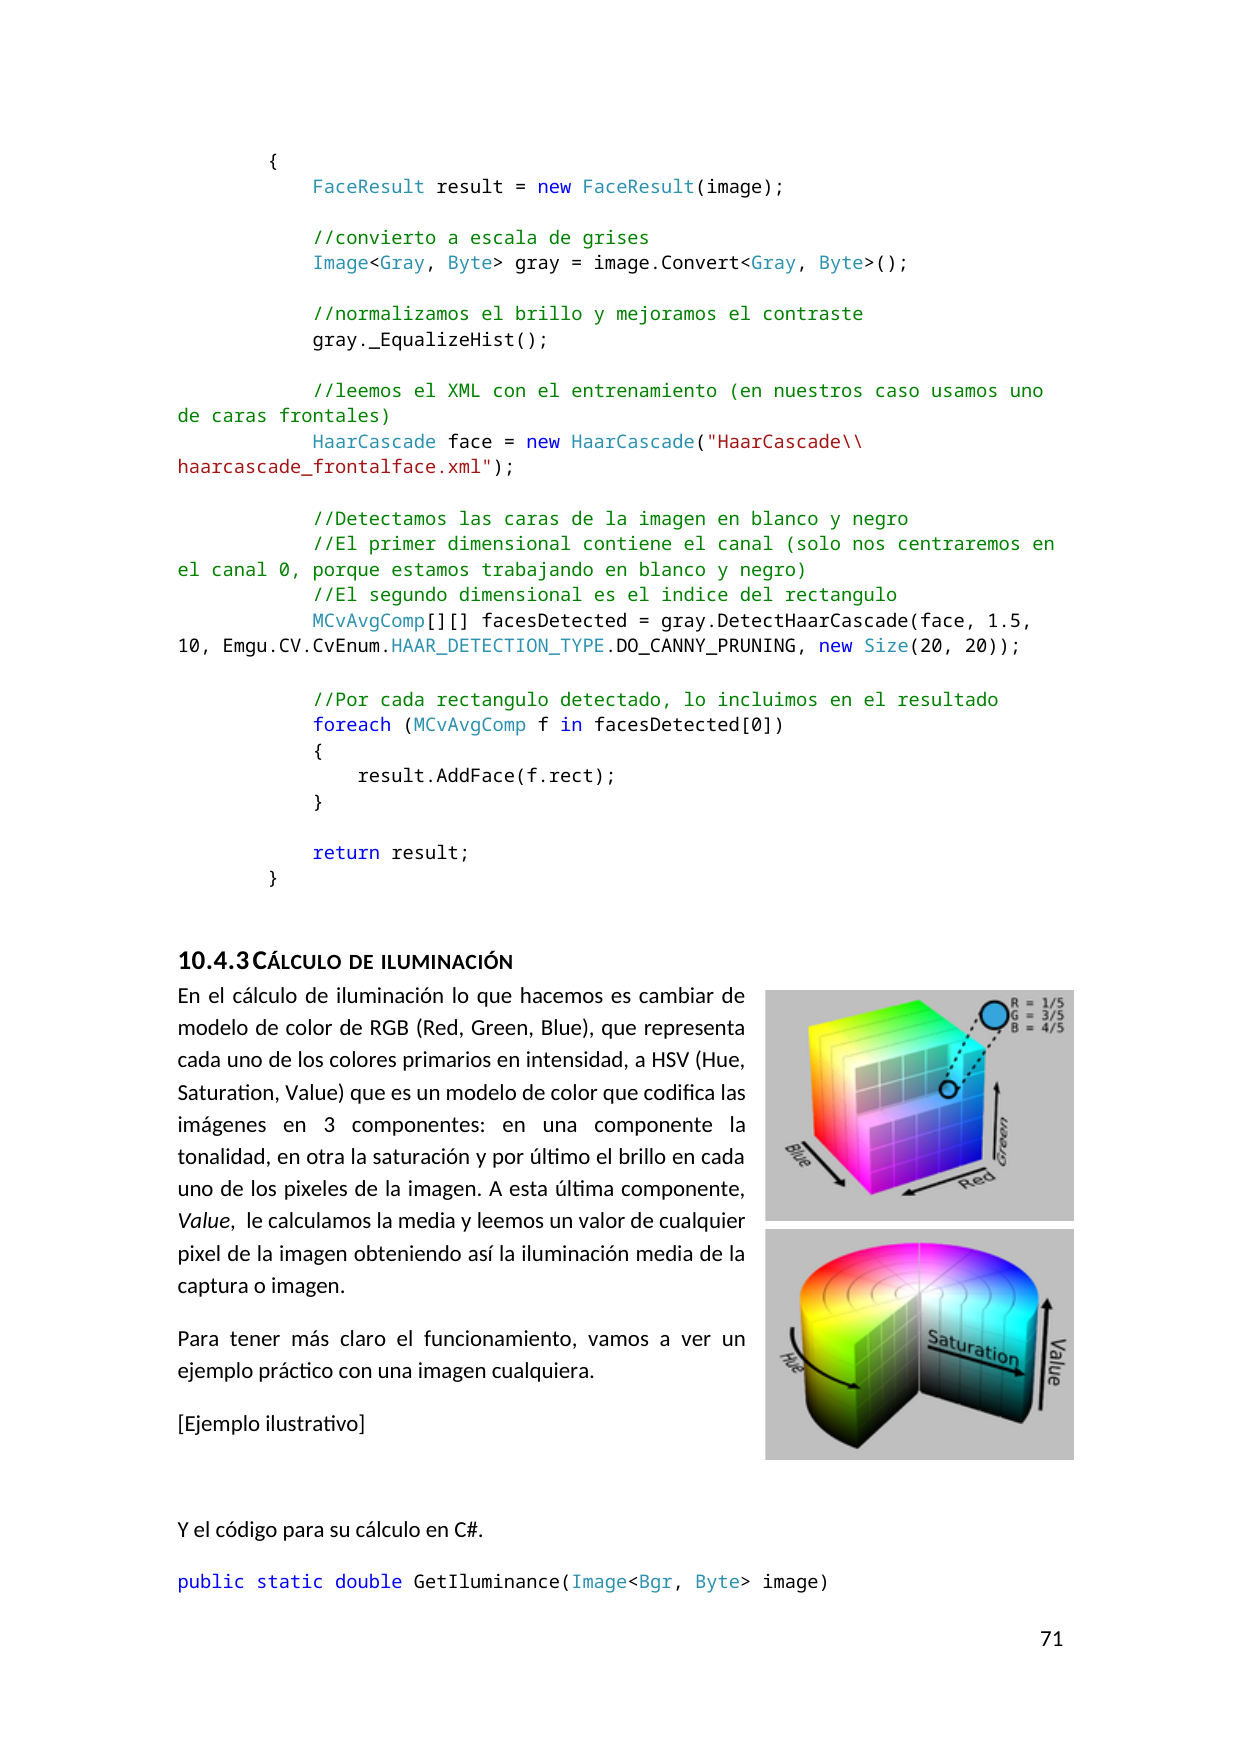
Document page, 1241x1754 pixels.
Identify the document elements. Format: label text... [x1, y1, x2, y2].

text //leemos el XML con el entrenamiento (en nuestros caso usamos uno de caras frontales) [177, 377, 1063, 428]
text public static double GetIluminance(Image<Bgr, Byte> image) [177, 1568, 1063, 1594]
text } [177, 788, 1063, 814]
text return result; [177, 839, 1063, 865]
text En el cálculo de iluminación lo que hacemos es cambiar de modelo de color de RGB (Red, Green, Blue), que representa cada uno de los colores primarios en intensidad, a HSV (Hue, Saturation, Value) que es un modelo de color que codifica las imágenes en 3 componentes: en una componente la tonalidad, en otra la saturación y por último el brillo en cada uno de los pixeles de la imagen. A esta última componente, Value, le calculamos la media y leemos un valor de cualquier pixel de la imagen obteniendo así la iluminación media de la captura o imagen. [177, 981, 1063, 1299]
text gray._EqualizeHist(); [177, 326, 1063, 352]
text Image<Gray, Byte> gray = image.Convert<Gray, Byte>(); [177, 250, 1063, 275]
subtitle Cálculo de iluminación [177, 943, 1063, 976]
text result.AddFace(f.rect); [177, 763, 1063, 788]
text FaceResult result = new FaceResult(image); [177, 173, 1063, 199]
text //El segundo dimensional es el indice del rectangulo [177, 581, 1063, 607]
text //convierto a escala de grises [177, 224, 1063, 250]
text //normalizamos el brillo y mejoramos el contraste [177, 301, 1063, 326]
text //Detectamos las caras de la imagen en blanco y negro [177, 505, 1063, 530]
text HaarCascade face = new HaarCascade("HaarCascade\\haarcascade_frontalface.xml"); [177, 428, 1063, 479]
text { [177, 148, 1063, 173]
text //El primer dimensional contiene el canal (solo nos centraremos en el canal 0, porque estamos trabajando en blanco y negro) [177, 530, 1063, 581]
picture [765, 1229, 1074, 1460]
picture [765, 990, 1074, 1221]
text Y el código para su cálculo en C#. [177, 1515, 1063, 1543]
text foreach (MCvAvgComp f in facesDetected[0]) [177, 712, 1063, 737]
text } [177, 865, 1063, 890]
text { [177, 737, 1063, 763]
text //Por cada rectangulo detectado, lo incluimos en el resultado [177, 686, 1063, 712]
text [Ejemplo ilustrativo] [177, 1409, 765, 1437]
text Para tener más claro el funcionamiento, vamos a ver un ejemplo práctico con una imagen cualquiera. [177, 1324, 765, 1384]
text MCvAvgComp[][] facesDetected = gray.DetectHaarCascade(face, 1.5, 10, Emgu.CV.CvEnum.HAAR_DETECTION_TYPE.DO_CANNY_PRUNING, new Size(20, 20)); [177, 607, 1063, 658]
